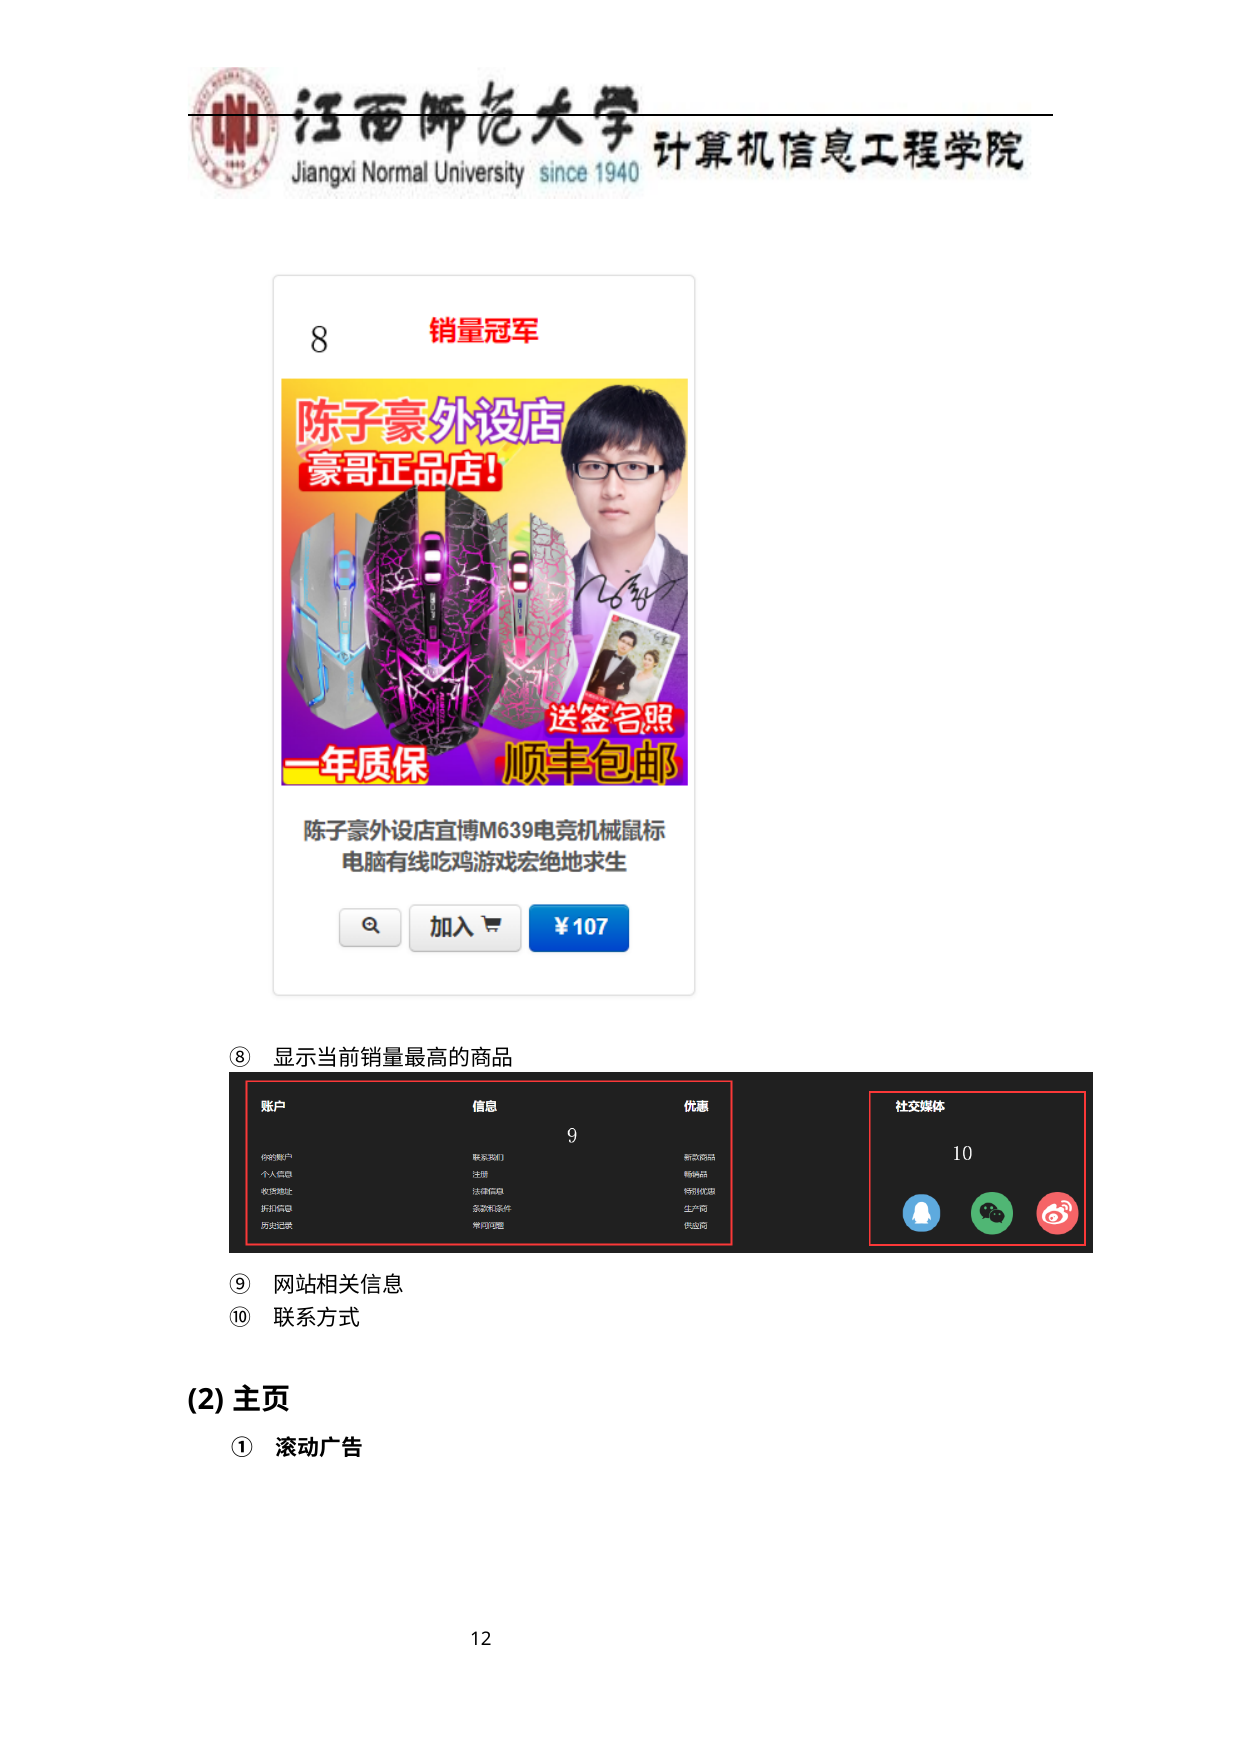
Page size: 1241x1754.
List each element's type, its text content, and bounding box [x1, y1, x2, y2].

list 网站相关信息 [187, 1267, 1053, 1299]
picture [229, 1072, 1093, 1253]
picture [187, 67, 1032, 199]
list 滚动广告 [187, 1429, 1053, 1462]
list 联系方式 [187, 1299, 1053, 1332]
list 主页 [187, 1364, 1053, 1429]
list 显示当前销量最高的商品 [187, 1039, 1053, 1072]
picture [229, 227, 723, 1021]
